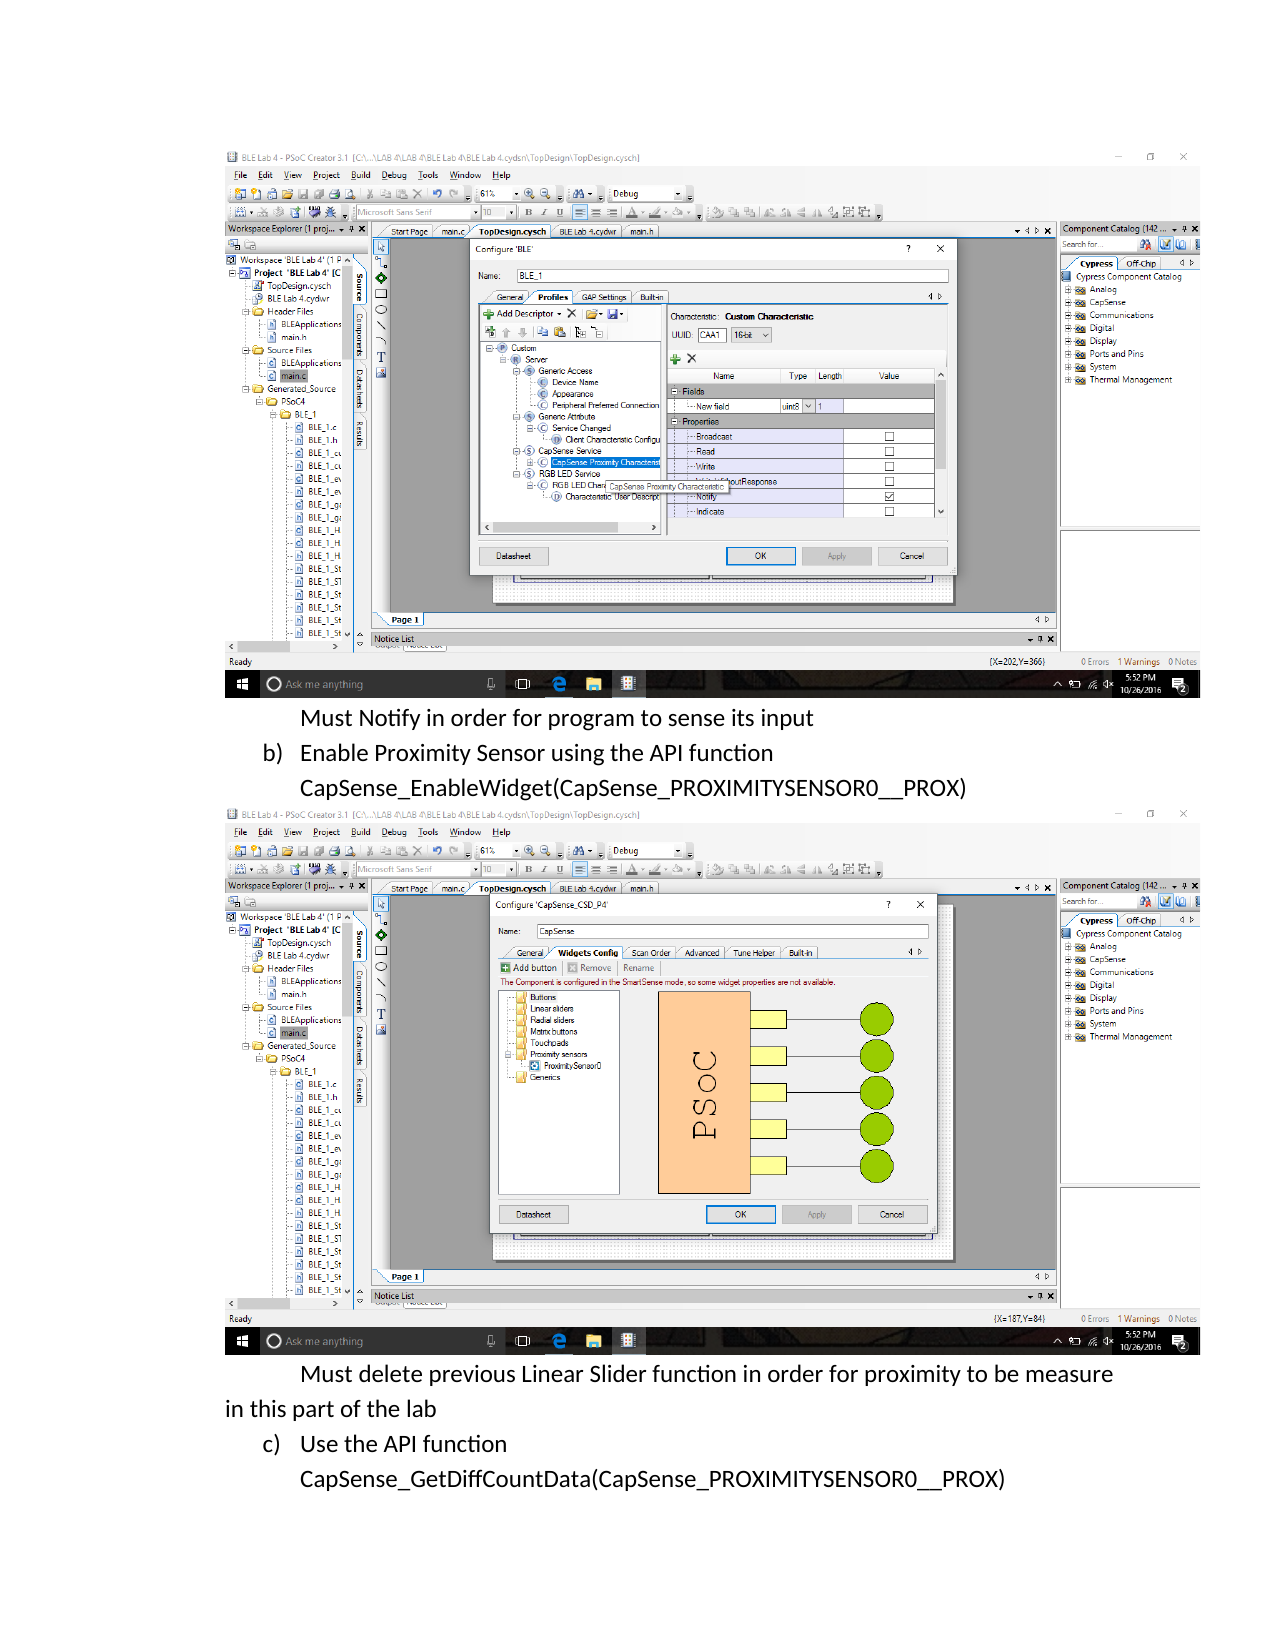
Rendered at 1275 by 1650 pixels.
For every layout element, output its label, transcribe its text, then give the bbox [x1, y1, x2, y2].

picture [225, 806, 1200, 1355]
list Enable Proximity Sensor using the API function CapSense_EnableWidget(CapSense_PROXIMITYSENSOR0__PROX) [262, 737, 1125, 802]
text Must Notify in order for program to sense its input [225, 702, 1125, 732]
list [262, 1428, 1125, 1494]
picture [225, 150, 1200, 698]
text Must delete previous Linear Slider function in order for proximity to be measure in this part of the lab [225, 1358, 1125, 1424]
